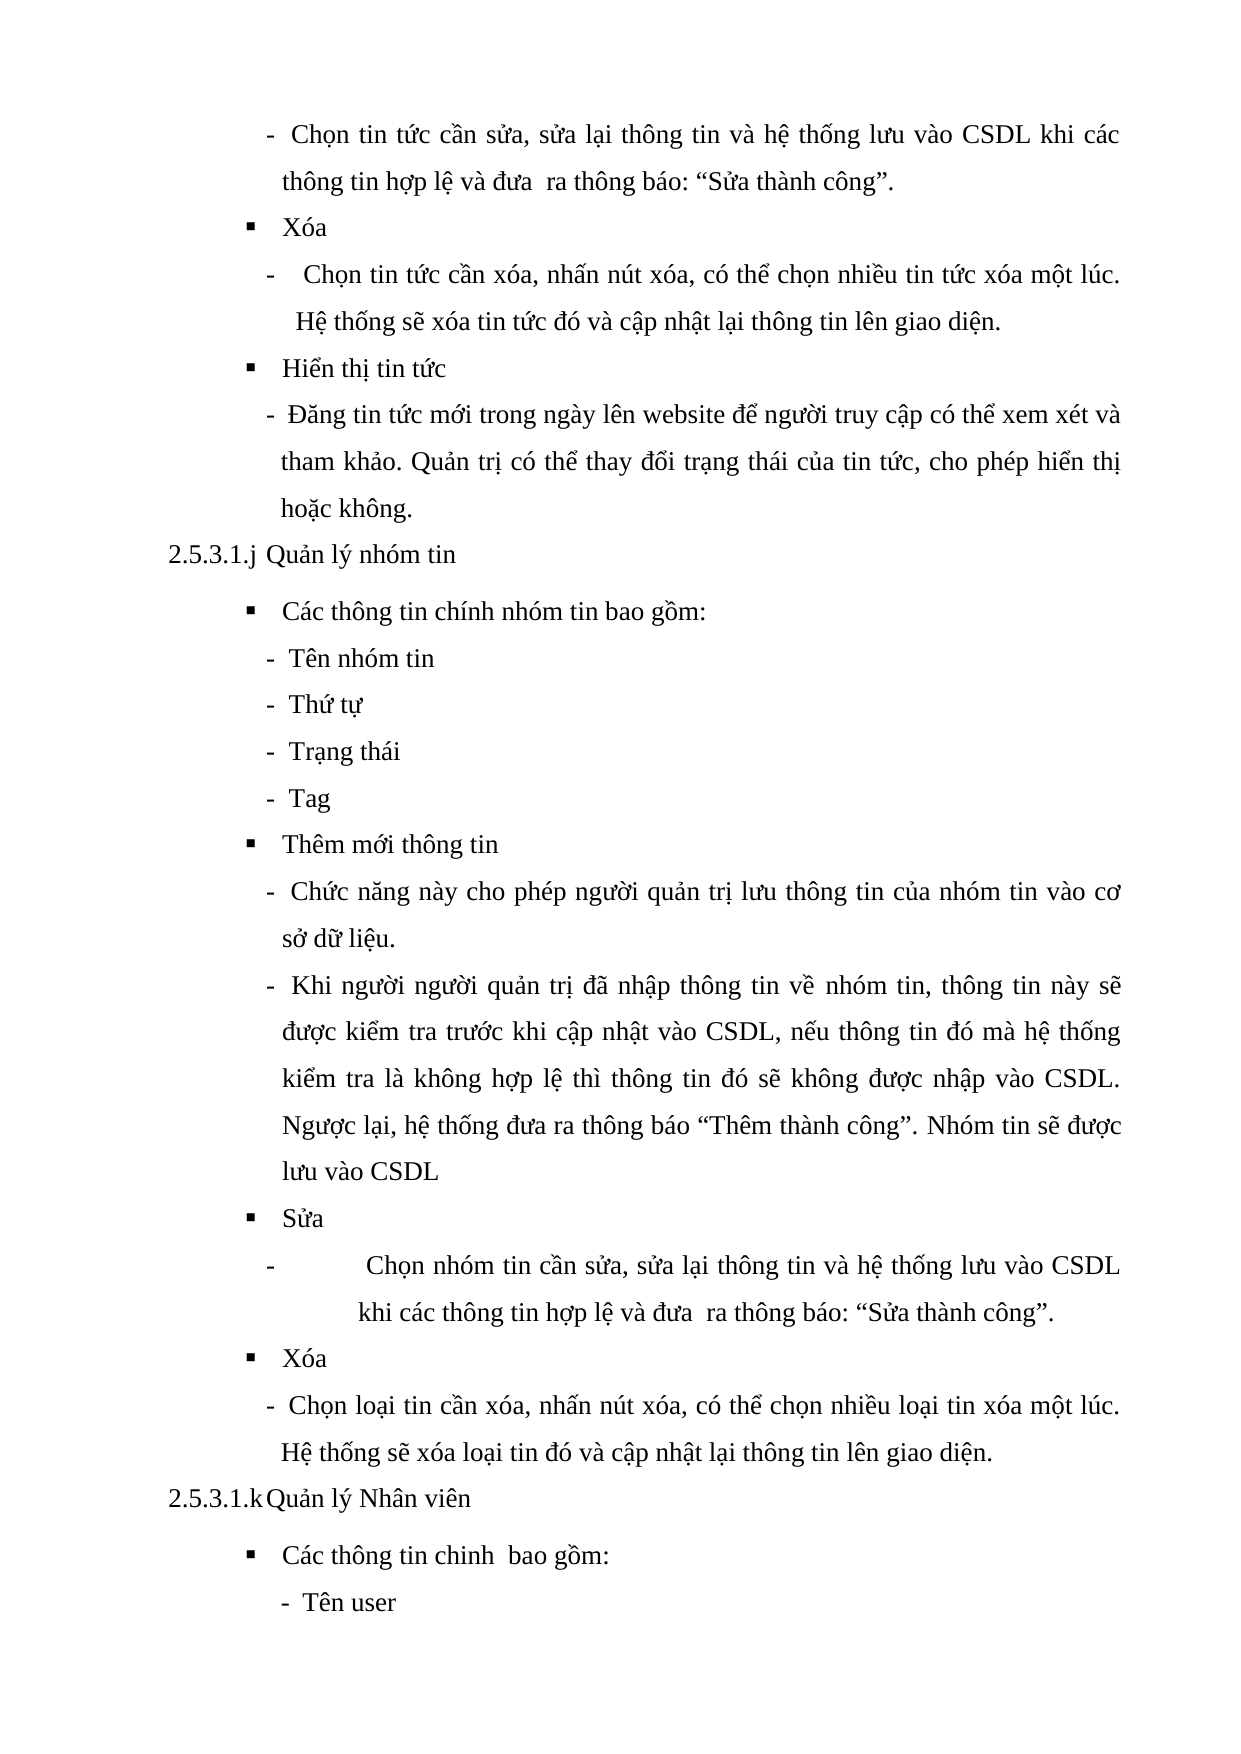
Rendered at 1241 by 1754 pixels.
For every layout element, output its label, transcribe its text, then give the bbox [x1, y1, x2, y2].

list Xóa [244, 1342, 1122, 1374]
list Khi người người quản trị đã nhập thông tin về nhóm tin, thông tin này sẽ được kiểm tra trước khi cập nhật vào CSDL, nếu thông tin đó mà hệ thống kiểm tra là không hợp lệ thì thông tin đó sẽ không được nhập vào CSDL. Ngược lại, hệ thống đưa ra thông báo “Thêm thành công”. Nhóm tin sẽ được lưu vào CSDL [266, 969, 1122, 1187]
list Xóa [244, 211, 1122, 243]
list Tag [266, 782, 1122, 813]
list Sửa [244, 1202, 1122, 1233]
list Đăng tin tức mới trong ngày lên website để người truy cập có thể xem xét và tham khảo. Quản trị có thể thay đổi trạng thái của tin tức, cho phép hiển thị hoặc không. [266, 398, 1122, 523]
list Thêm mới thông tin [244, 829, 1122, 860]
list Tên nhóm tin [266, 642, 1122, 673]
subtitle Quản lý Nhân viên [168, 1483, 1122, 1514]
list Thứ tự [266, 689, 1122, 720]
list Các thông tin chính nhóm tin bao gồm: [244, 595, 1122, 626]
list Chọn loại tin cần xóa, nhấn nút xóa, có thể chọn nhiều loại tin xóa một lúc. Hệ thống sẽ xóa loại tin đó và cập nhật lại thông tin lên giao diện. [266, 1389, 1122, 1467]
list Tên user [281, 1586, 1122, 1617]
list Chọn nhóm tin cần sửa, sửa lại thông tin và hệ thống lưu vào CSDL khi các thông tin hợp lệ và đưa ra thông báo: “Sửa thành công”. [266, 1249, 1122, 1327]
subtitle Quản lý nhóm tin [168, 538, 1122, 570]
list Hiển thị tin tức [244, 352, 1122, 383]
list Trạng thái [266, 735, 1122, 766]
list Chọn tin tức cần xóa, nhấn nút xóa, có thể chọn nhiều tin tức xóa một lúc. Hệ thống sẽ xóa tin tức đó và cập nhật lại thông tin lên giao diện. [266, 258, 1122, 336]
list Chọn tin tức cần sửa, sửa lại thông tin và hệ thống lưu vào CSDL khi các thông tin hợp lệ và đưa ra thông báo: “Sửa thành công”. [266, 118, 1122, 196]
list Các thông tin chinh bao gồm: [244, 1539, 1122, 1570]
list Chức năng này cho phép người quản trị lưu thông tin của nhóm tin vào cơ sở dữ liệu. [266, 876, 1122, 953]
